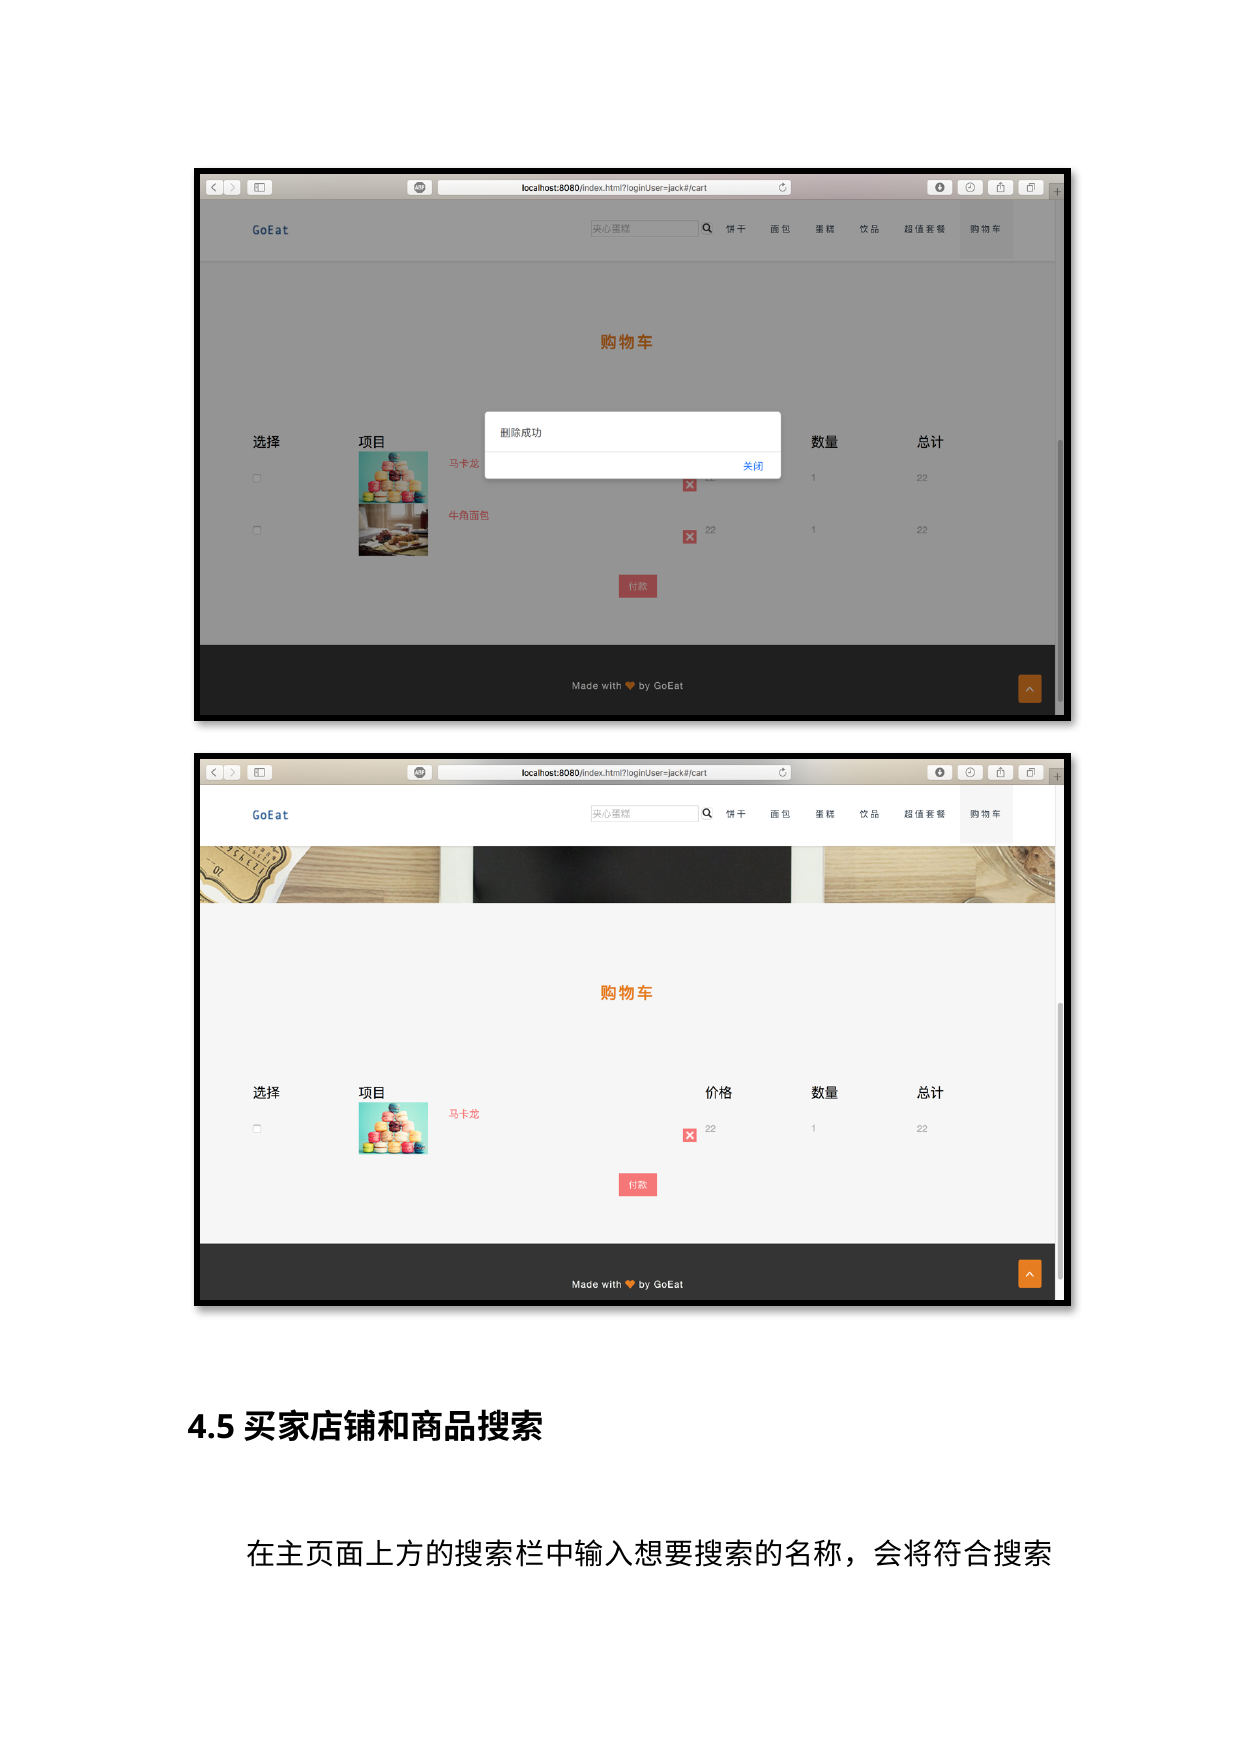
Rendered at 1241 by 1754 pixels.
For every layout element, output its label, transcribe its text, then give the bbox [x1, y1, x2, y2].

picture [200, 759, 1064, 1300]
subtitle 4.5 买家店铺和商品搜索 [187, 1392, 1053, 1457]
picture [200, 174, 1064, 715]
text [187, 1519, 1053, 1584]
